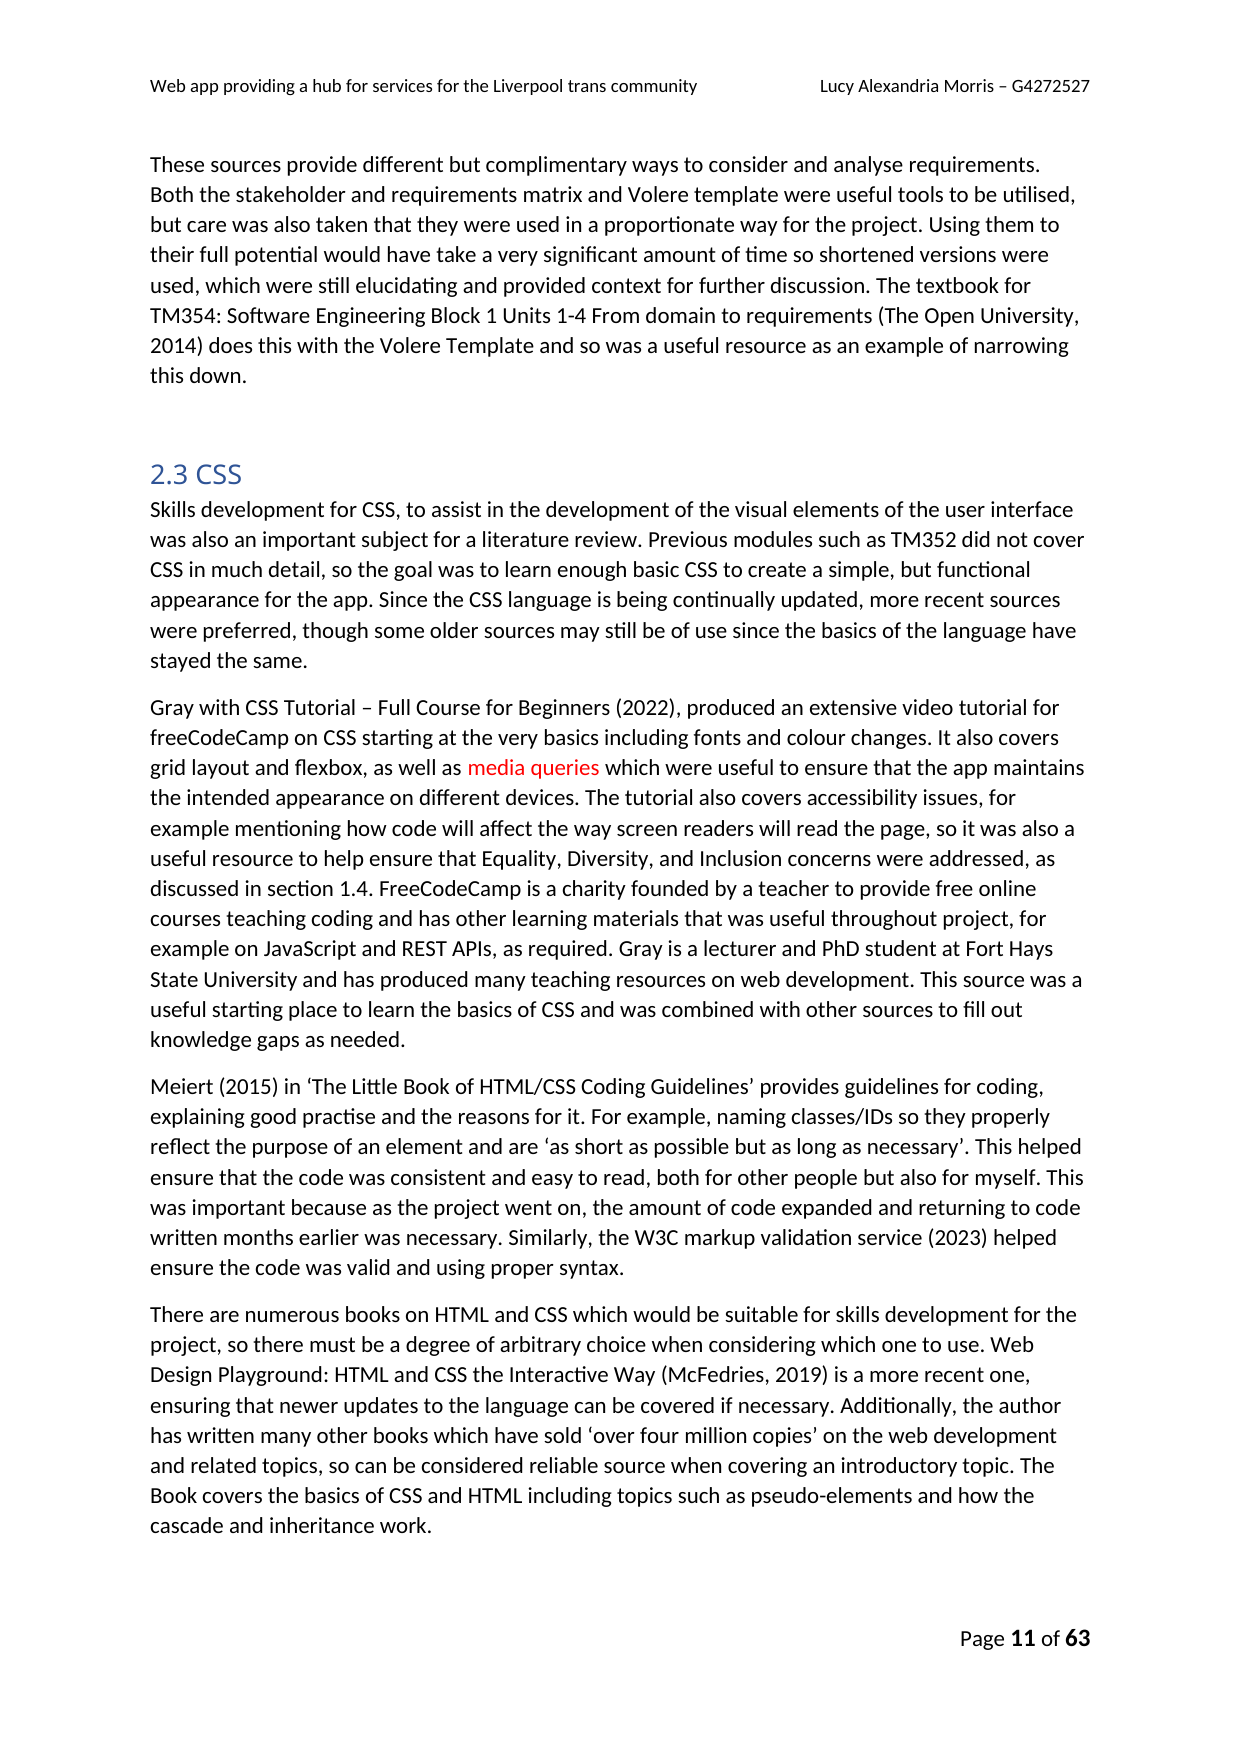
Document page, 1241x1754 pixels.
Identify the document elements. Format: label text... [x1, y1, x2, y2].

text There are numerous books on HTML and CSS which would be suitable for skills development for the project, so there must be a degree of arbitrary choice when considering which one to use. Web Design Playground: HTML and CSS the Interactive Way (McFedries, 2019) is a more recent one, ensuring that newer updates to the language can be covered if necessary. Additionally, the author has written many other books which have sold ‘over four million copies’ on the web development and related topics, so can be considered reliable source when covering an introductory topic. The Book covers the basics of CSS and HTML including topics such as pseudo-elements and how the cascade and inheritance work. [150, 1300, 1090, 1540]
text Meiert (2015) in ‘The Little Book of HTML/CSS Coding Guidelines’ provides guidelines for coding, explaining good practise and the reasons for it. For example, naming classes/IDs so they properly reflect the purpose of an element and are ‘as short as possible but as long as necessary’. This helped ensure that the code was consistent and easy to read, both for other people but also for myself. This was important because as the project went on, the amount of code expanded and returning to code written months earlier was necessary. Similarly, the W3C markup validation service (2023) helped ensure the code was valid and using proper syntax. [150, 1072, 1090, 1281]
text These sources provide different but complimentary ways to consider and analyse requirements. Both the stakeholder and requirements matrix and Volere template were useful tools to be utilised, but care was also taken that they were used in a proportionate way for the project. Using them to their full potential would have take a very significant amount of time so shortened versions were used, which were still elucidating and provided context for further discussion. The textbook for TM354: Software Engineering Block 1 Units 1-4 From domain to requirements (The Open University, 2014) does this with the Volere Template and so was a useful resource as an example of narrowing this down. [150, 150, 1090, 389]
text Gray with CSS Tutorial – Full Course for Beginners (2022), produced an extensive video tutorial for freeCodeCamp on CSS starting at the very basics including fonts and colour changes. It also covers grid layout and flexbox, as well as media queries which were useful to ensure that the app maintains the intended appearance on different devices. The tutorial also covers accessibility issues, for example mentioning how code will affect the way screen readers will read the page, so it was also a useful resource to help ensure that Equality, Diversity, and Inclusion concerns were addressed, as discussed in section 1.4. FreeCodeCamp is a charity founded by a teacher to provide free online courses teaching coding and has other learning materials that was useful throughout project, for example on JavaScript and REST APIs, as required. Gray is a lecturer and PhD student at Fort Hays State University and has produced many teaching resources on web development. This source was a useful starting place to learn the basics of CSS and was combined with other sources to fill out knowledge gaps as needed. [150, 693, 1090, 1053]
subtitle 2.3 CSS [150, 455, 1090, 492]
text Skills development for CSS, to assist in the development of the visual elements of the user interface was also an important subject for a literature review. Previous modules such as TM352 did not cover CSS in much detail, so the goal was to learn enough basic CSS to create a simple, but functional appearance for the app. Since the CSS language is being continually updated, more recent sources were preferred, though some older sources may still be of use since the basics of the language have stayed the same. [150, 495, 1090, 674]
